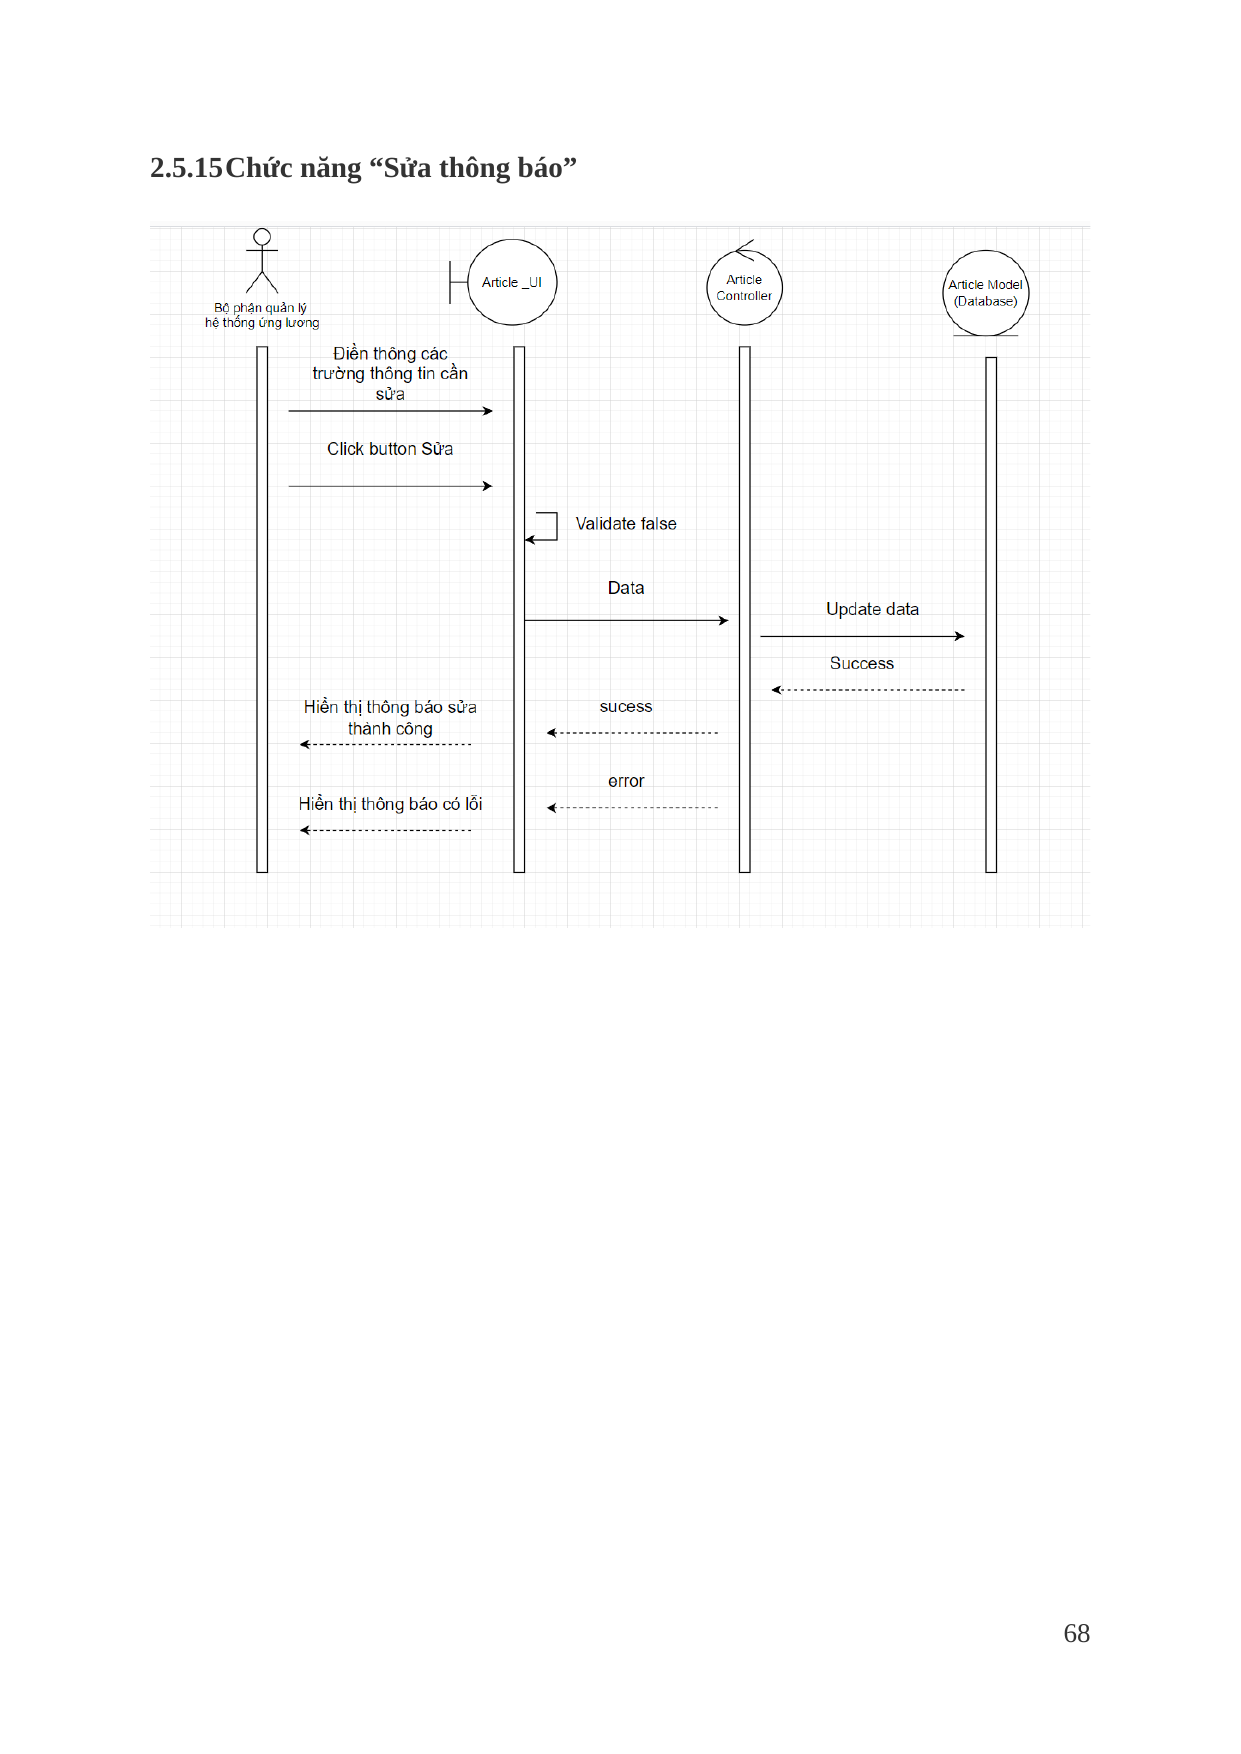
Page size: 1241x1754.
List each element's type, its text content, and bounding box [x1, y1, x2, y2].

picture [150, 221, 1091, 928]
subtitle Chức năng “Sửa thông báo” [150, 150, 1090, 183]
